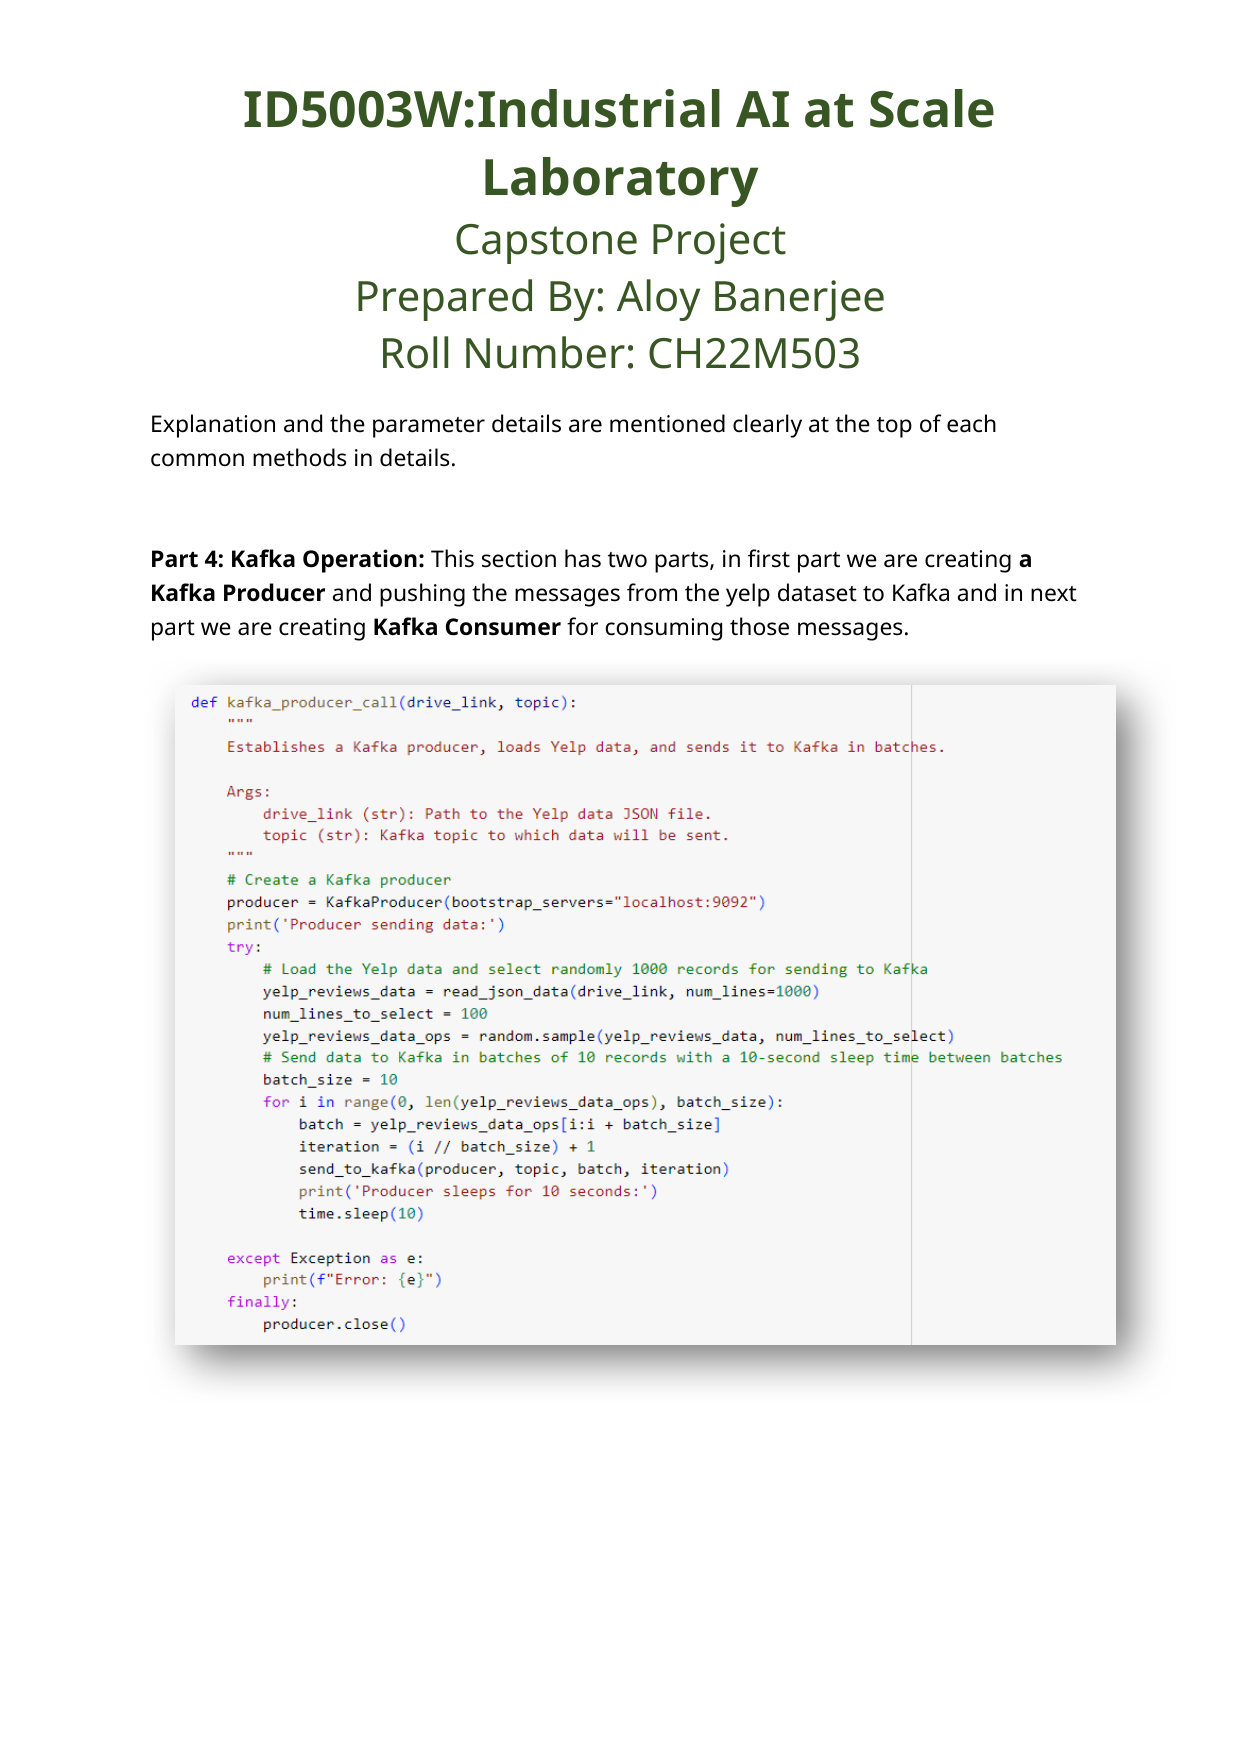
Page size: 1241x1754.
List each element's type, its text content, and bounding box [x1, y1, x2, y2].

text Part 4: Kafka Operation: This section has two parts, in first part we are creating a Kafka Producer and pushing the messages from the yelp dataset to Kafka and in next part we are creating Kafka Consumer for consuming those messages. [150, 543, 1090, 642]
text Explanation and the parameter details are mentioned clearly at the top of each common methods in details. [150, 408, 1090, 473]
picture [175, 685, 1116, 1345]
